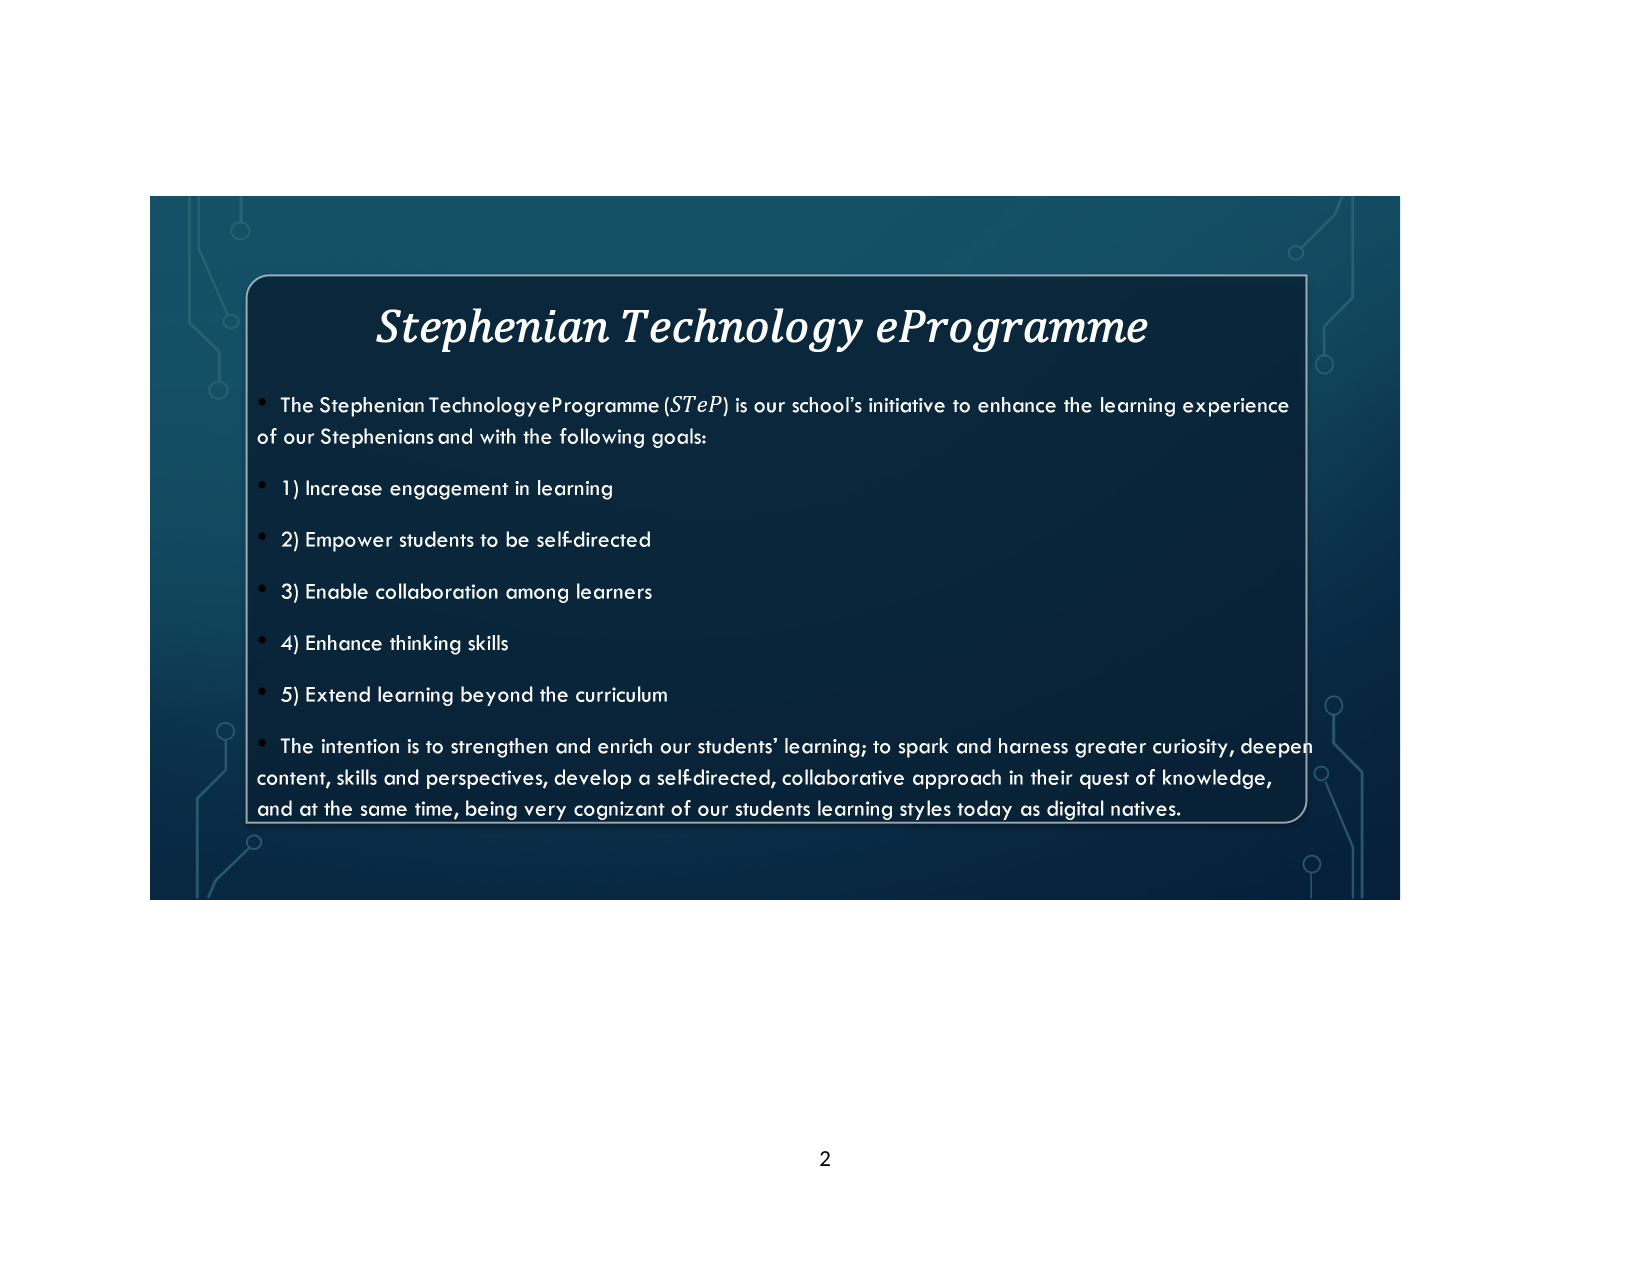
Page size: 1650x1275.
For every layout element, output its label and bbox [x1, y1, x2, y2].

picture [150, 196, 1400, 900]
